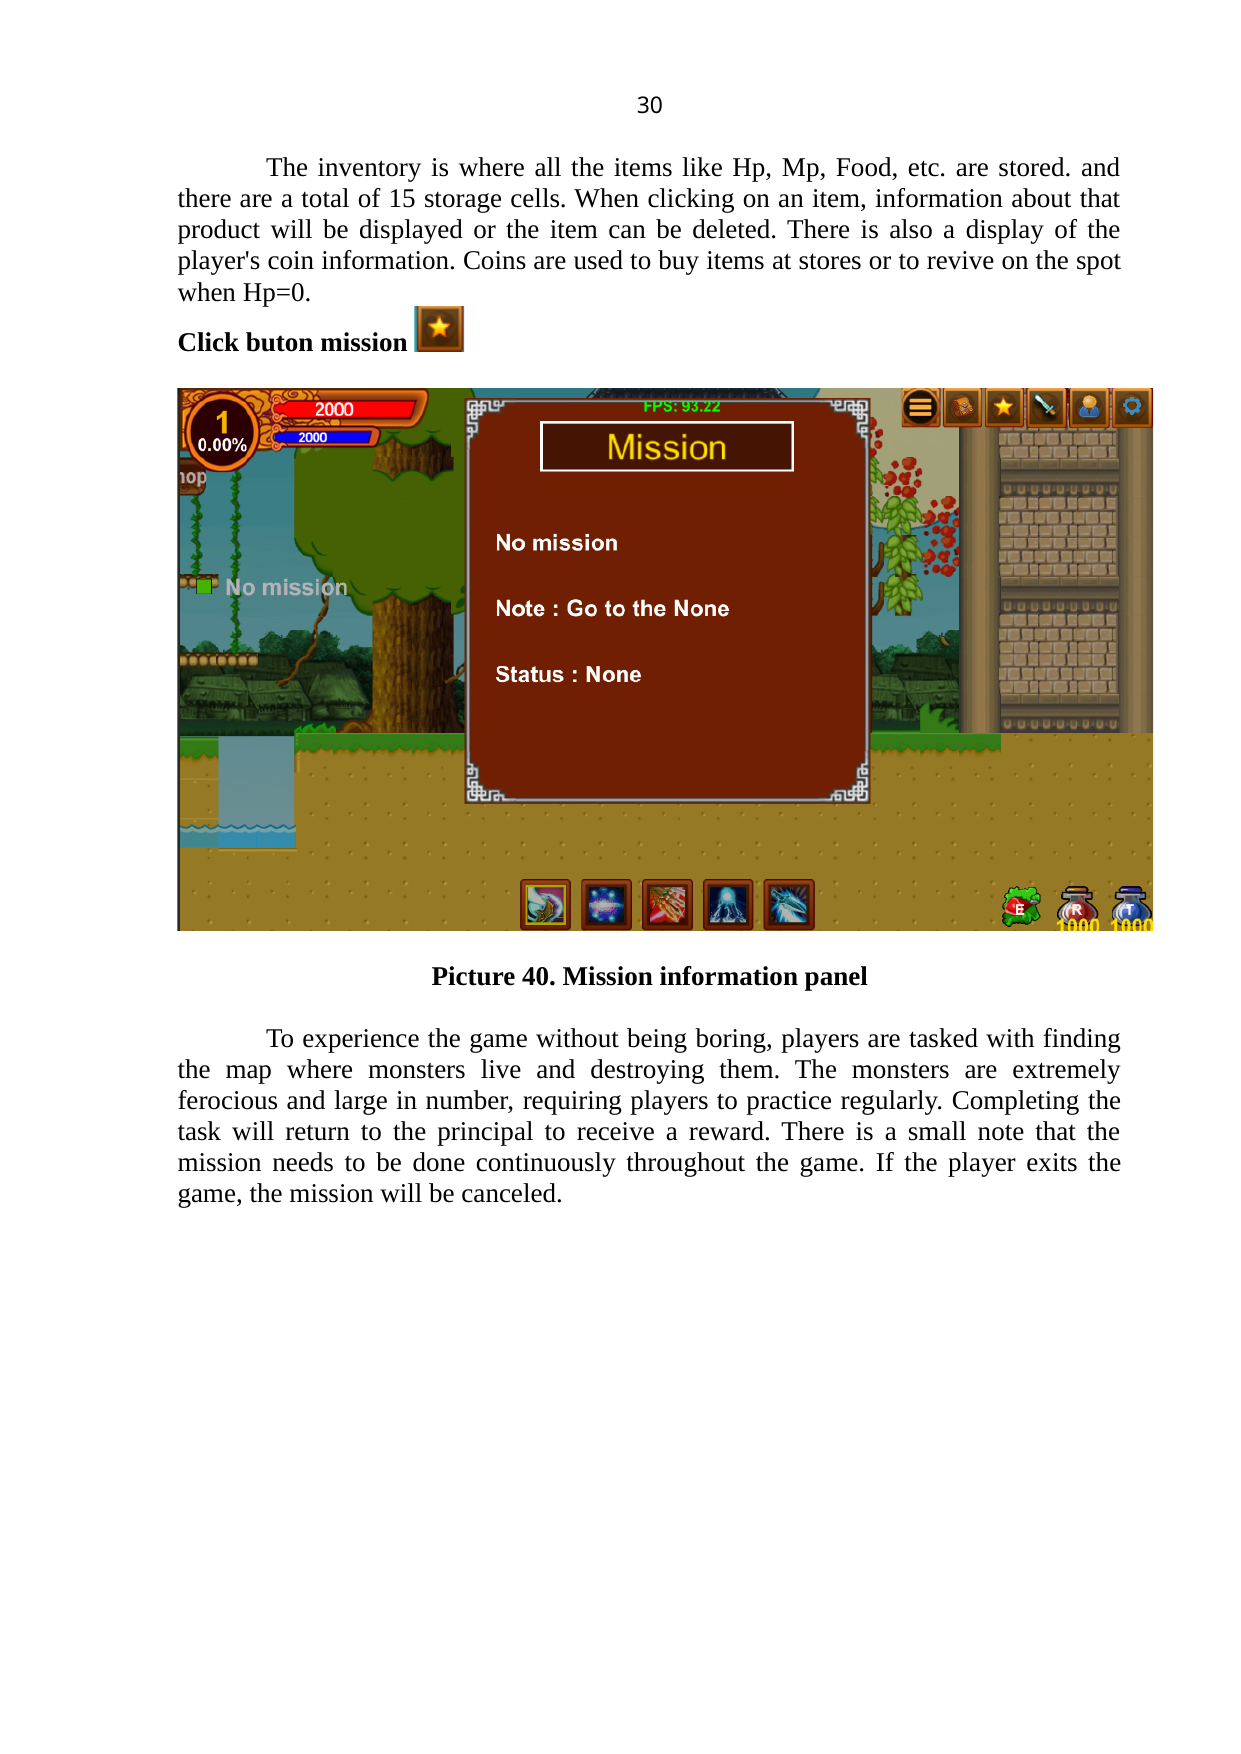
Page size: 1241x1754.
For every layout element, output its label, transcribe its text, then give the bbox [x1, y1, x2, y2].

list Click buton mission [177, 307, 1122, 357]
text Picture 40. Mission information panel [177, 959, 1122, 991]
text The inventory is where all the items like Hp, Mp, Food, etc. are stored. and there are a total of 15 storage cells. When clicking on an item, information about that product will be displayed or the item can be deleted. There is also a display of the player's coin information. Coins are used to buy items at stores or to revive on the spot when Hp=0. [177, 151, 1122, 307]
text To experience the game without being boring, players are tasked with finding the map where monsters live and destroying them. The monsters are extremely ferocious and large in number, requiring players to practice regularly. Completing the task will return to the principal to receive a reward. There is a small note that the mission needs to be done continuously throughout the game. If the player exits the game, the mission will be canceled. [177, 1022, 1122, 1209]
picture [177, 388, 1154, 931]
picture [414, 306, 465, 352]
